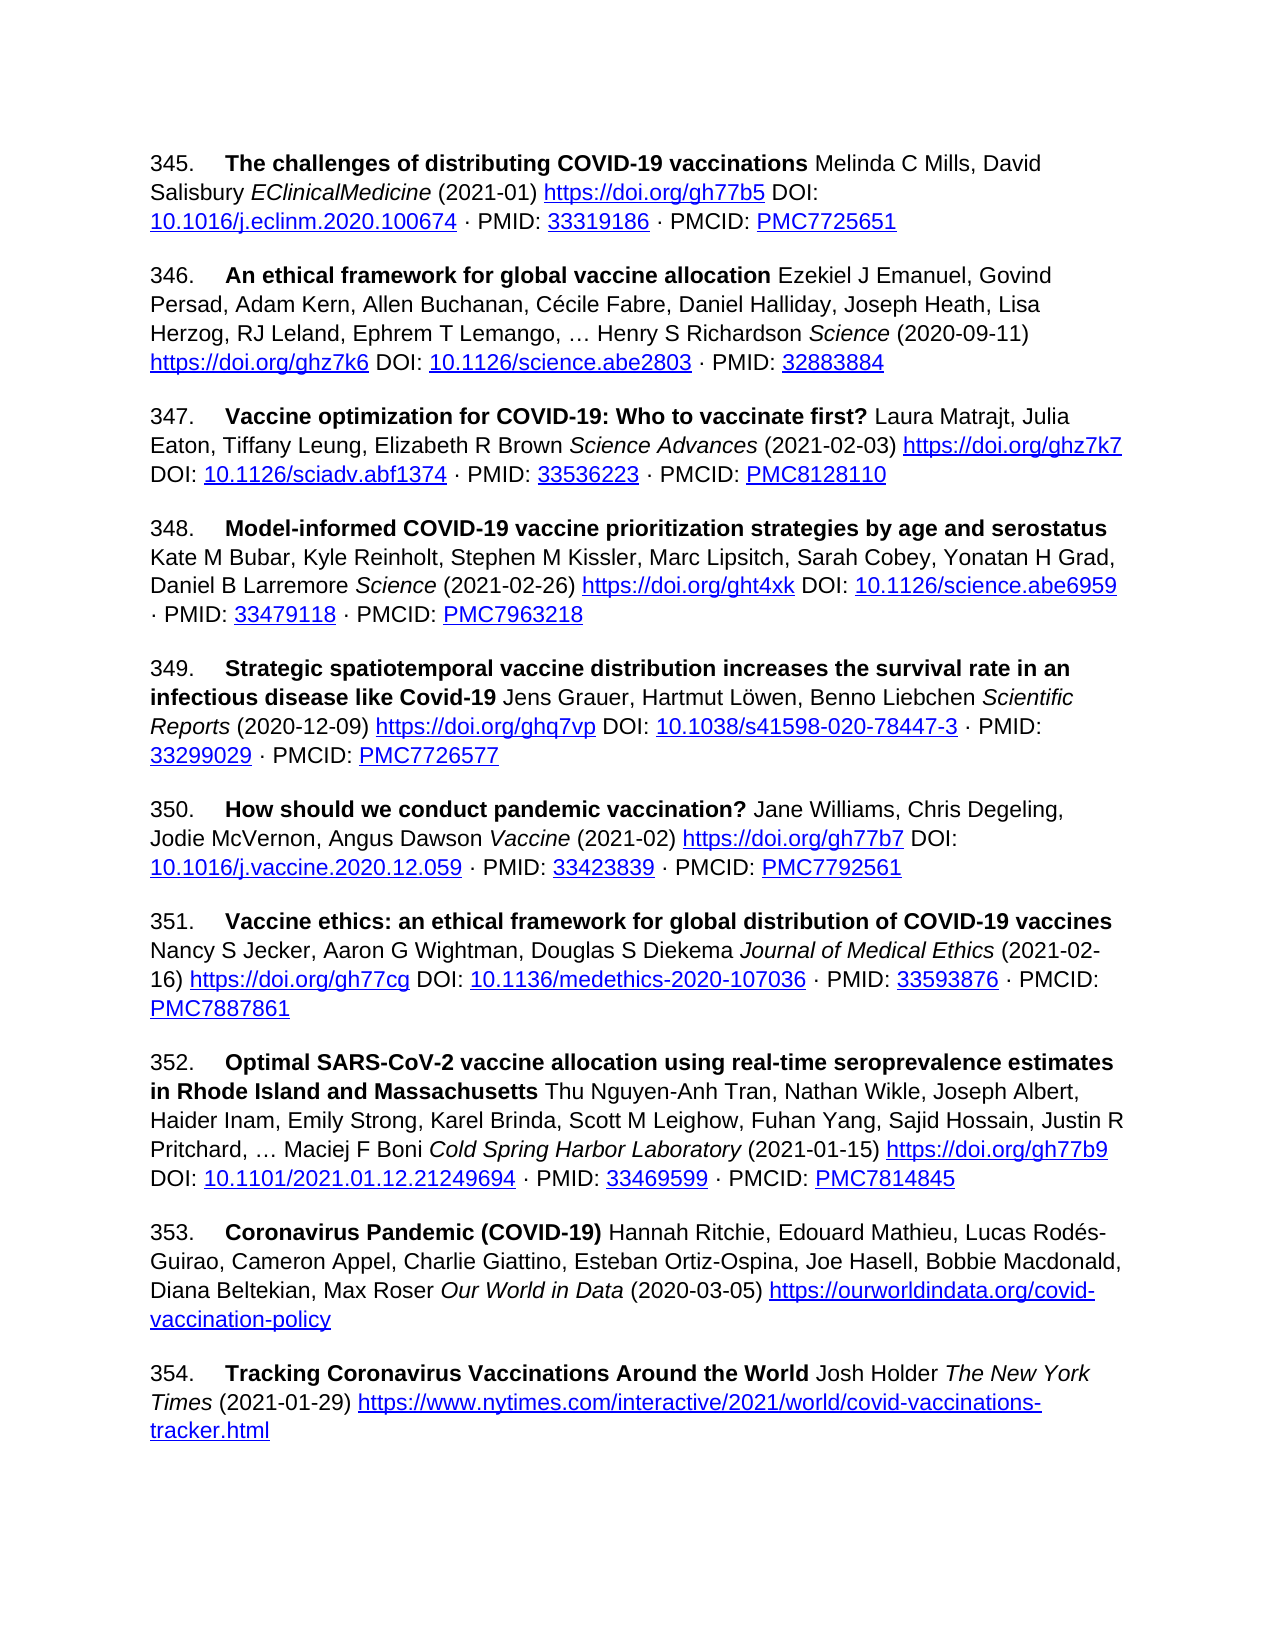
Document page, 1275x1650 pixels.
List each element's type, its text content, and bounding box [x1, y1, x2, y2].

text 345. The challenges of distributing COVID-19 vaccinations Melinda C Mills, David Salisbury EClinicalMedicine (2021-01) https://doi.org/gh77b5 DOI: 10.1016/j.eclinm.2020.100674 · PMID: 33319186 · PMCID: PMC7725651 [150, 150, 1125, 234]
text 354. Tracking Coronavirus Vaccinations Around the World Josh Holder The New York Times (2021-01-29) https://www.nytimes.com/interactive/2021/world/covid-vaccinations-tracker.html [150, 1359, 1125, 1444]
text 352. Optimal SARS-CoV-2 vaccine allocation using real-time seroprevalence estimates in Rhode Island and Massachusetts Thu Nguyen-Anh Tran, Nathan Wikle, Joseph Albert, Haider Inam, Emily Strong, Karel Brinda, Scott M Leighow, Fuhan Yang, Sajid Hossain, Justin R Pritchard, … Maciej F Boni Cold Spring Harbor Laboratory (2021-01-15) https://doi.org/gh77b9 DOI: 10.1101/2021.01.12.21249694 · PMID: 33469599 · PMCID: PMC7814845 [150, 1049, 1125, 1191]
text 347. Vaccine optimization for COVID-19: Who to vaccinate first? Laura Matrajt, Julia Eaton, Tiffany Leung, Elizabeth R Brown Science Advances (2021-02-03) https://doi.org/ghz7k7 DOI: 10.1126/sciadv.abf1374 · PMID: 33536223 · PMCID: PMC8128110 [150, 403, 1125, 487]
text 348. Model-informed COVID-19 vaccine prioritization strategies by age and serostatus Kate M Bubar, Kyle Reinholt, Stephen M Kissler, Marc Lipsitch, Sarah Cobey, Yonatan H Grad, Daniel B Larremore Science (2021-02-26) https://doi.org/ght4xk DOI: 10.1126/science.abe6959 · PMID: 33479118 · PMCID: PMC7963218 [150, 514, 1125, 628]
text 351. Vaccine ethics: an ethical framework for global distribution of COVID-19 vaccines Nancy S Jecker, Aaron G Wightman, Douglas S Diekema Journal of Medical Ethics (2021-02-16) https://doi.org/gh77cg DOI: 10.1136/medethics-2020-107036 · PMID: 33593876 · PMCID: PMC7887861 [150, 908, 1125, 1021]
text 346. An ethical framework for global vaccine allocation Ezekiel J Emanuel, Govind Persad, Adam Kern, Allen Buchanan, Cécile Fabre, Daniel Halliday, Joseph Heath, Lisa Herzog, RJ Leland, Ephrem T Lemango, … Henry S Richardson Science (2020-09-11) https://doi.org/ghz7k6 DOI: 10.1126/science.abe2803 · PMID: 32883884 [150, 262, 1125, 375]
text 349. Strategic spatiotemporal vaccine distribution increases the survival rate in an infectious disease like Covid-19 Jens Grauer, Hartmut Löwen, Benno Liebchen Scientific Reports (2020-12-09) https://doi.org/ghq7vp DOI: 10.1038/s41598-020-78447-3 · PMID: 33299029 · PMCID: PMC7726577 [150, 655, 1125, 769]
text 353. Coronavirus Pandemic (COVID-19) Hannah Ritchie, Edouard Mathieu, Lucas Rodés-Guirao, Cameron Appel, Charlie Giattino, Esteban Ortiz-Ospina, Joe Hasell, Bobbie Macdonald, Diana Beltekian, Max Roser Our World in Data (2020-03-05) https://ourworldindata.org/covid-vaccination-policy [150, 1219, 1125, 1332]
text 350. How should we conduct pandemic vaccination? Jane Williams, Chris Degeling, Jodie McVernon, Angus Dawson Vaccine (2021-02) https://doi.org/gh77b7 DOI: 10.1016/j.vaccine.2020.12.059 · PMID: 33423839 · PMCID: PMC7792561 [150, 796, 1125, 881]
